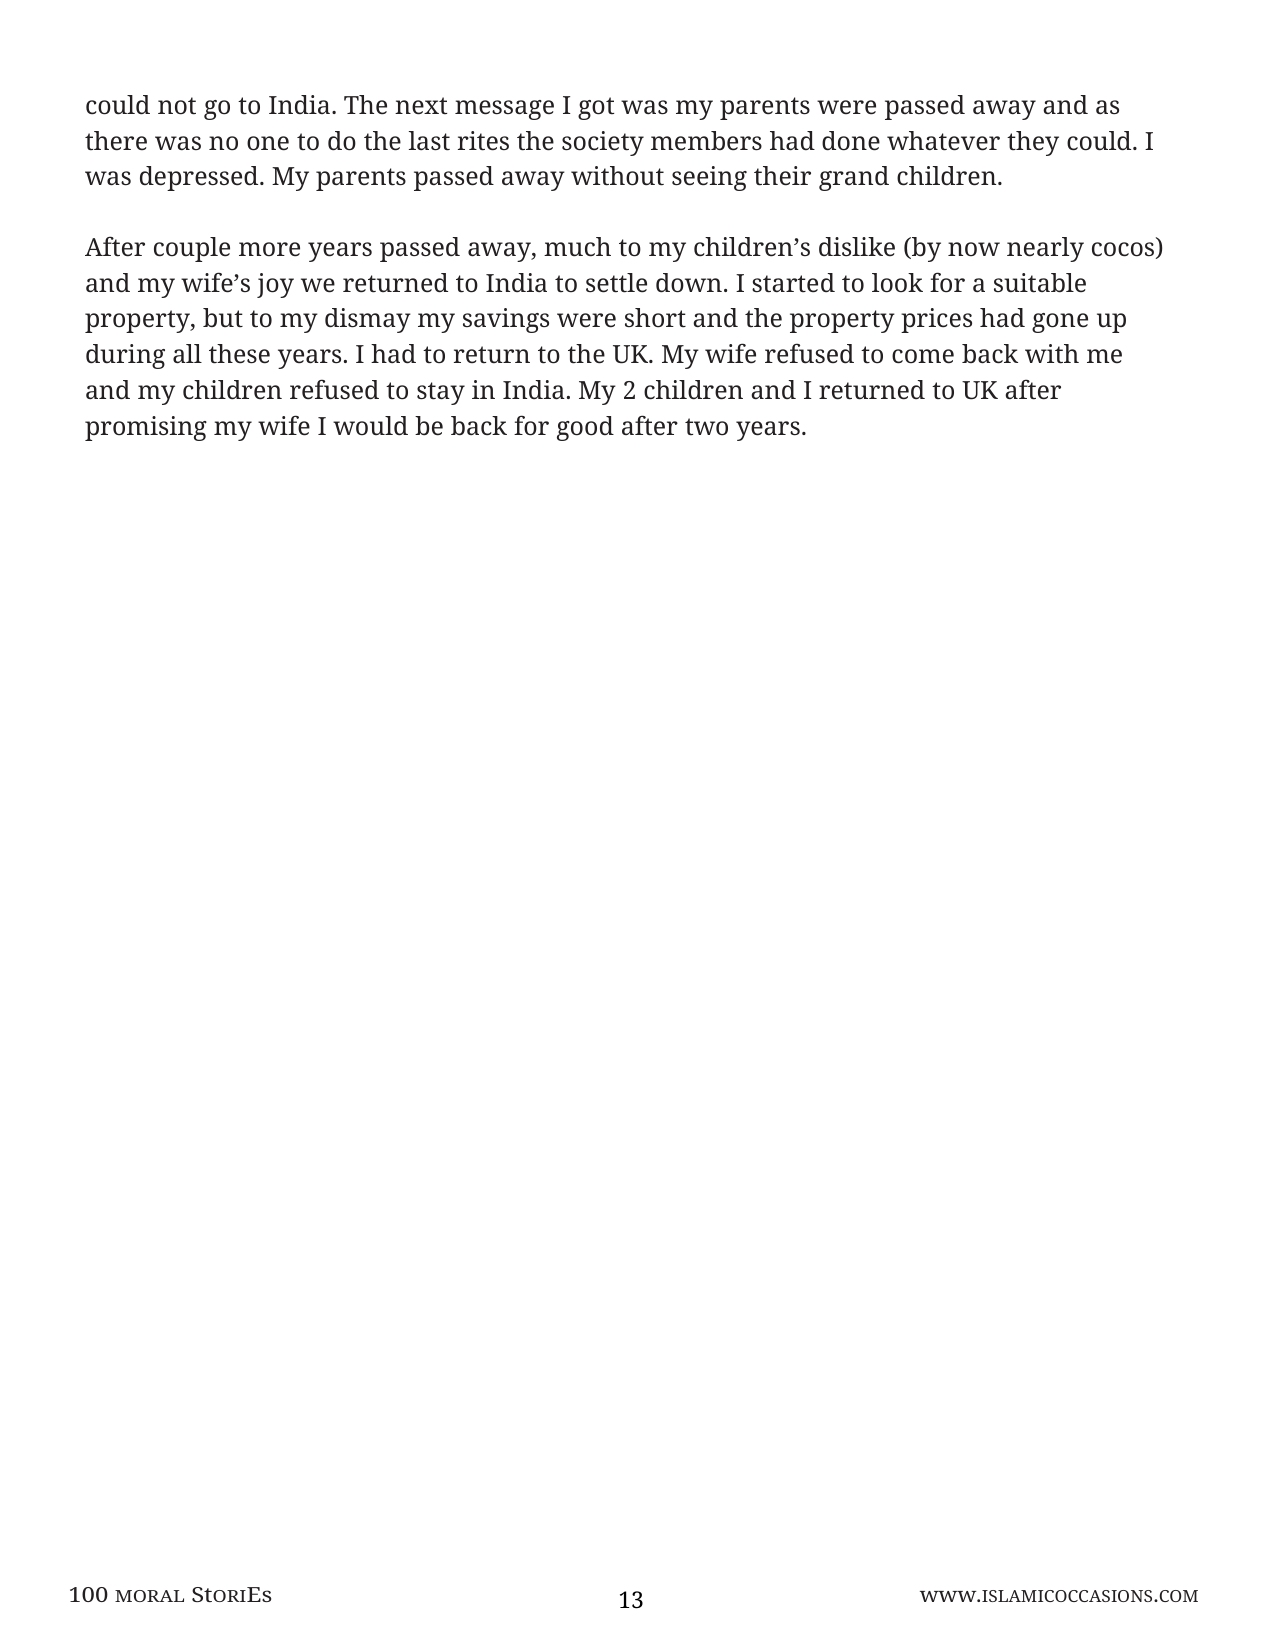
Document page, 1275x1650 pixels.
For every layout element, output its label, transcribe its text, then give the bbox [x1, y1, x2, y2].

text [85, 87, 1183, 193]
text After couple more years passed away, much to my children’s dislike (by now nearly cocos) and my wife’s joy we returned to India to settle down. I started to look for a suitable property, but to my dismay my savings were short and the property prices had gone up during all these years. I had to return to the UK. My wife refused to come back with me and my children refused to stay in India. My 2 children and I returned to UK after promising my wife I would be back for good after two years. [85, 230, 1172, 442]
